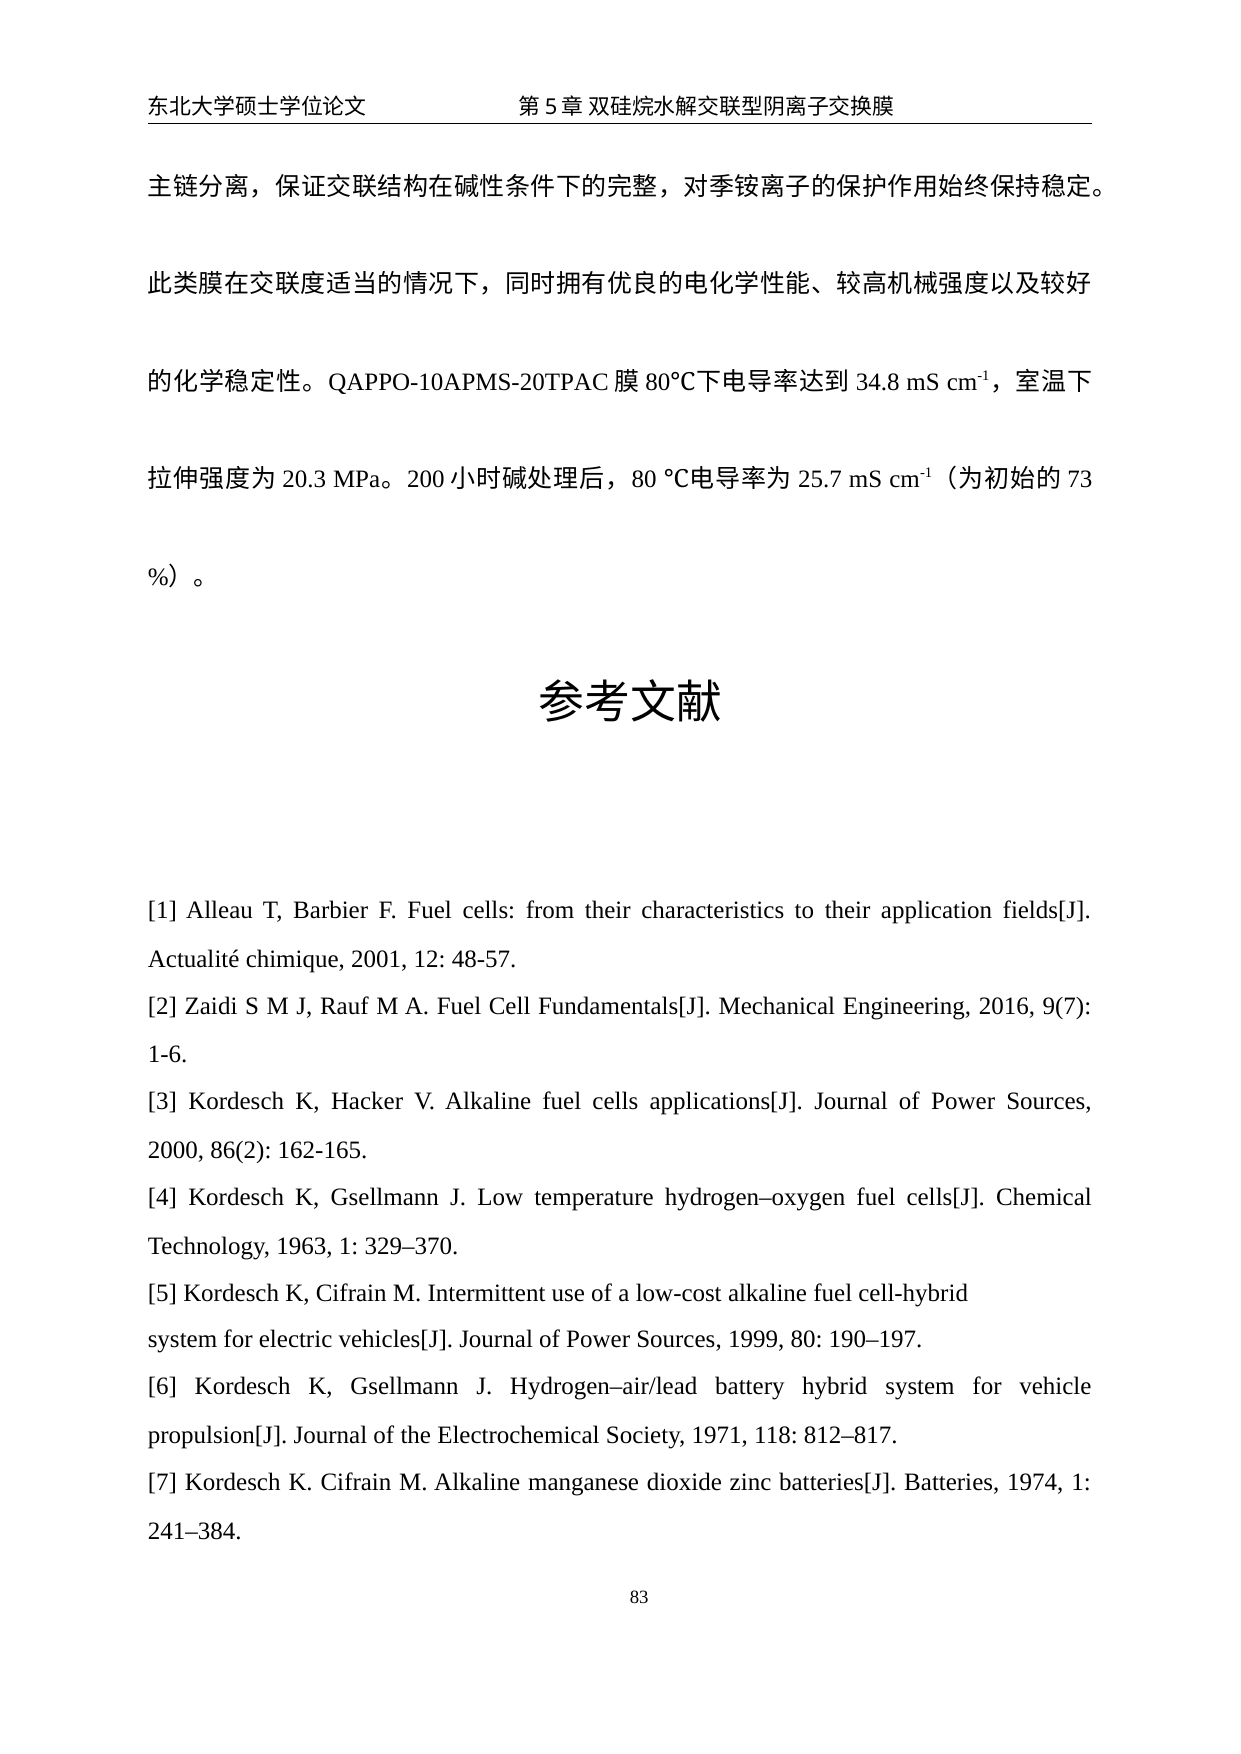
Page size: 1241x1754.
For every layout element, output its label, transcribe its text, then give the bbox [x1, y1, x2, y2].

text [2] Zaidi S M J, Rauf M A. Fuel Cell Fundamentals[J]. Mechanical Engineering, 2016, 9(7): 1-6. [148, 989, 1092, 1070]
text [6] Kordesch K, Gsellmann J. Hydrogen–air/lead battery hybrid system for vehicle propulsion[J]. Journal of the Electrochemical Society, 1971, 118: 812–817. [148, 1369, 1092, 1451]
text system for electric vehicles[J]. Journal of Power Sources, 1999, 80: 190–197. [148, 1323, 1092, 1355]
text [7] Kordesch K. Cifrain M. Alkaline manganese dioxide zinc batteries[J]. Batteries, 1974, 1: 241–384. [148, 1465, 1092, 1546]
text [4] Kordesch K, Gsellmann J. Low temperature hydrogen–oxygen fuel cells[J]. Chemical Technology, 1963, 1: 329–370. [148, 1180, 1092, 1261]
text [5] Kordesch K, Cifrain M. Intermittent use of a low-cost alkaline fuel cell-hybrid [148, 1276, 1092, 1308]
subtitle 参考文献 [148, 650, 1092, 747]
text [3] Kordesch K, Hacker V. Alkaline fuel cells applications[J]. Journal of Power Sources, 2000, 86(2): 162-165. [148, 1084, 1092, 1166]
text [1] Alleau T, Barbier F. Fuel cells: from their characteristics to their application fields[J]. Actualité chimique, 2001, 12: 48-57. [148, 893, 1092, 974]
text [148, 152, 1092, 607]
